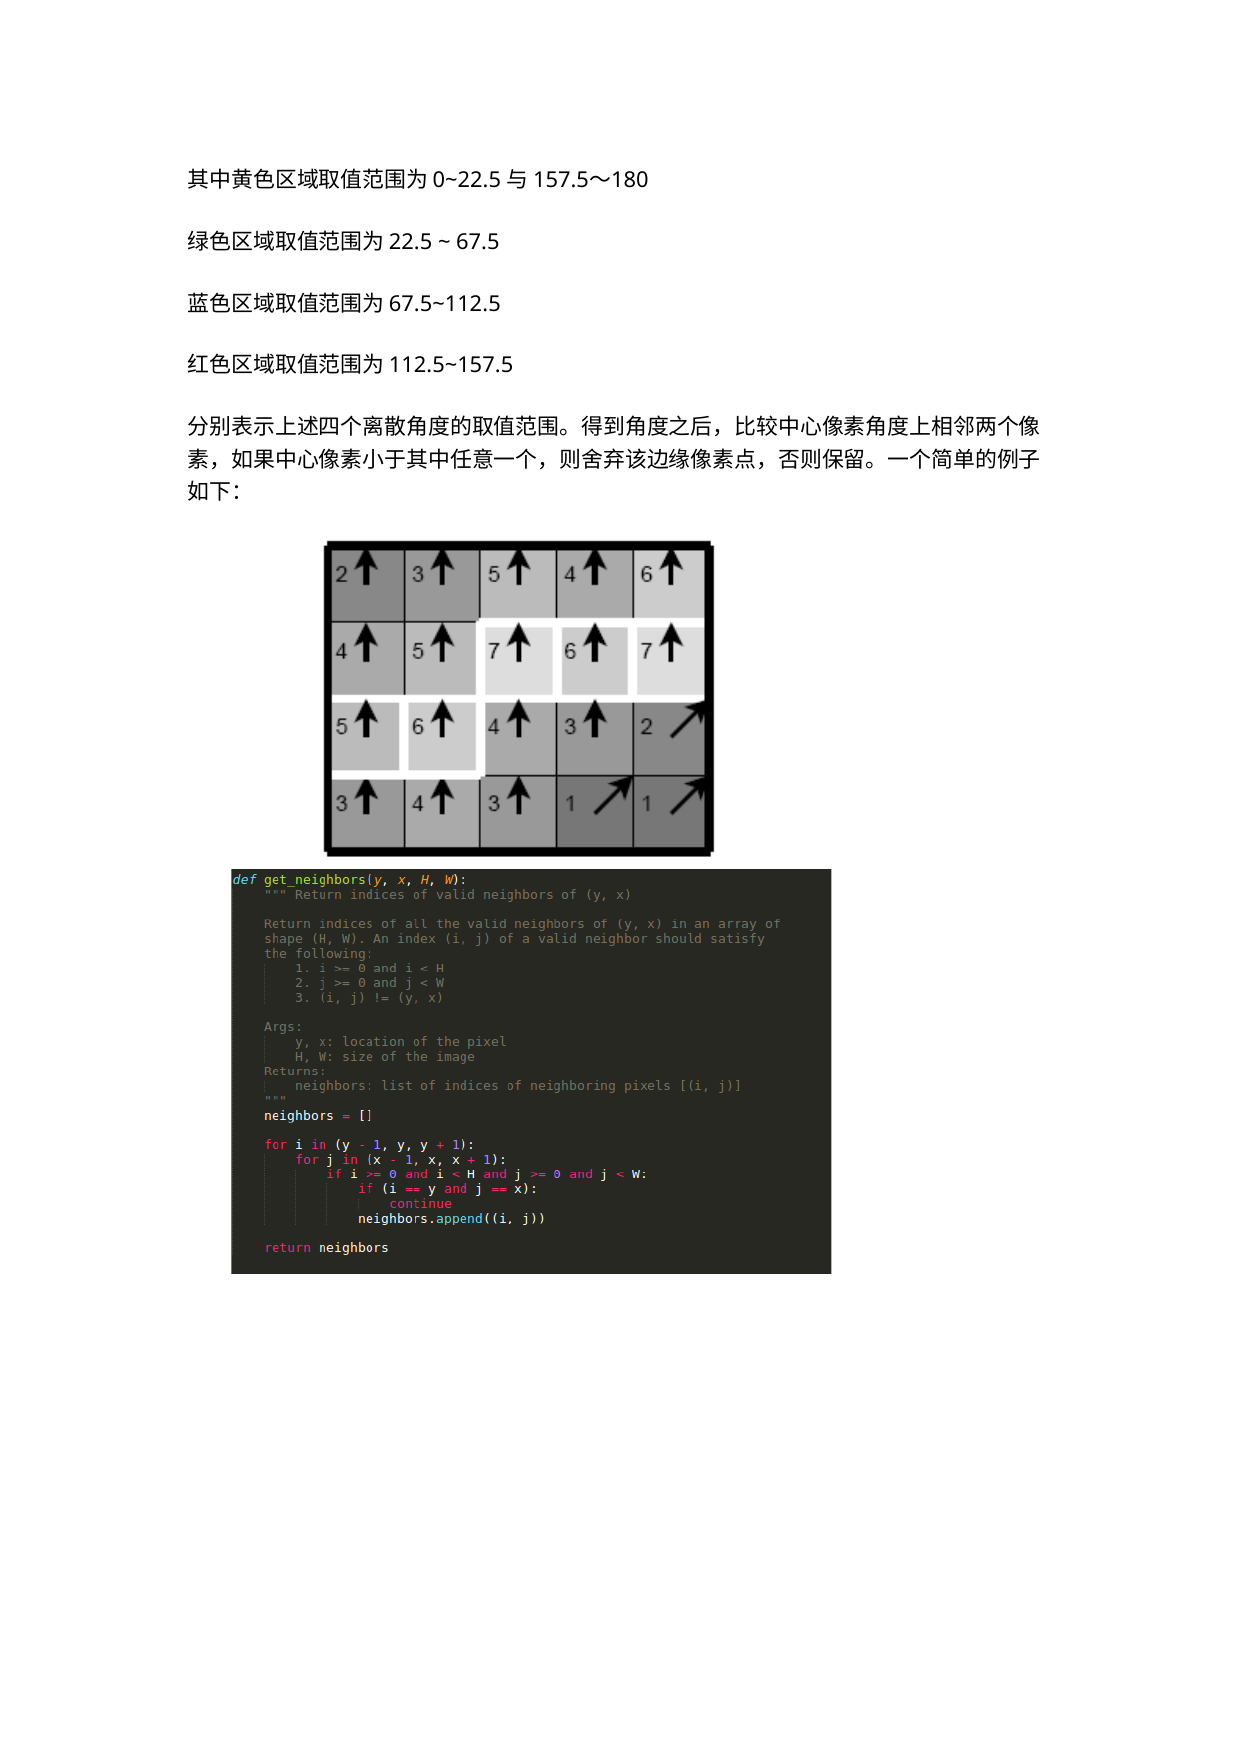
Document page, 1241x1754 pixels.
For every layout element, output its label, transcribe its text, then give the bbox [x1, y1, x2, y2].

text 红色区域取值范围为112.5~157.5 [187, 347, 1053, 379]
picture [231, 869, 832, 1274]
text 蓝色区域取值范围为67.5~112.5 [187, 285, 1053, 318]
text 绿色区域取值范围为22.5 ~ 67.5 [187, 224, 1053, 256]
text 分别表示上述四个离散角度的取值范围。得到角度之后，比较中心像素角度上相邻两个像素，如果中心像素小于其中任意一个，则舍弃该边缘像素点，否则保留。一个简单的例子如下： [187, 409, 1053, 506]
picture [318, 536, 722, 860]
text 其中黄色区域取值范围为0~22.5 与157.5～180 [187, 162, 1053, 194]
